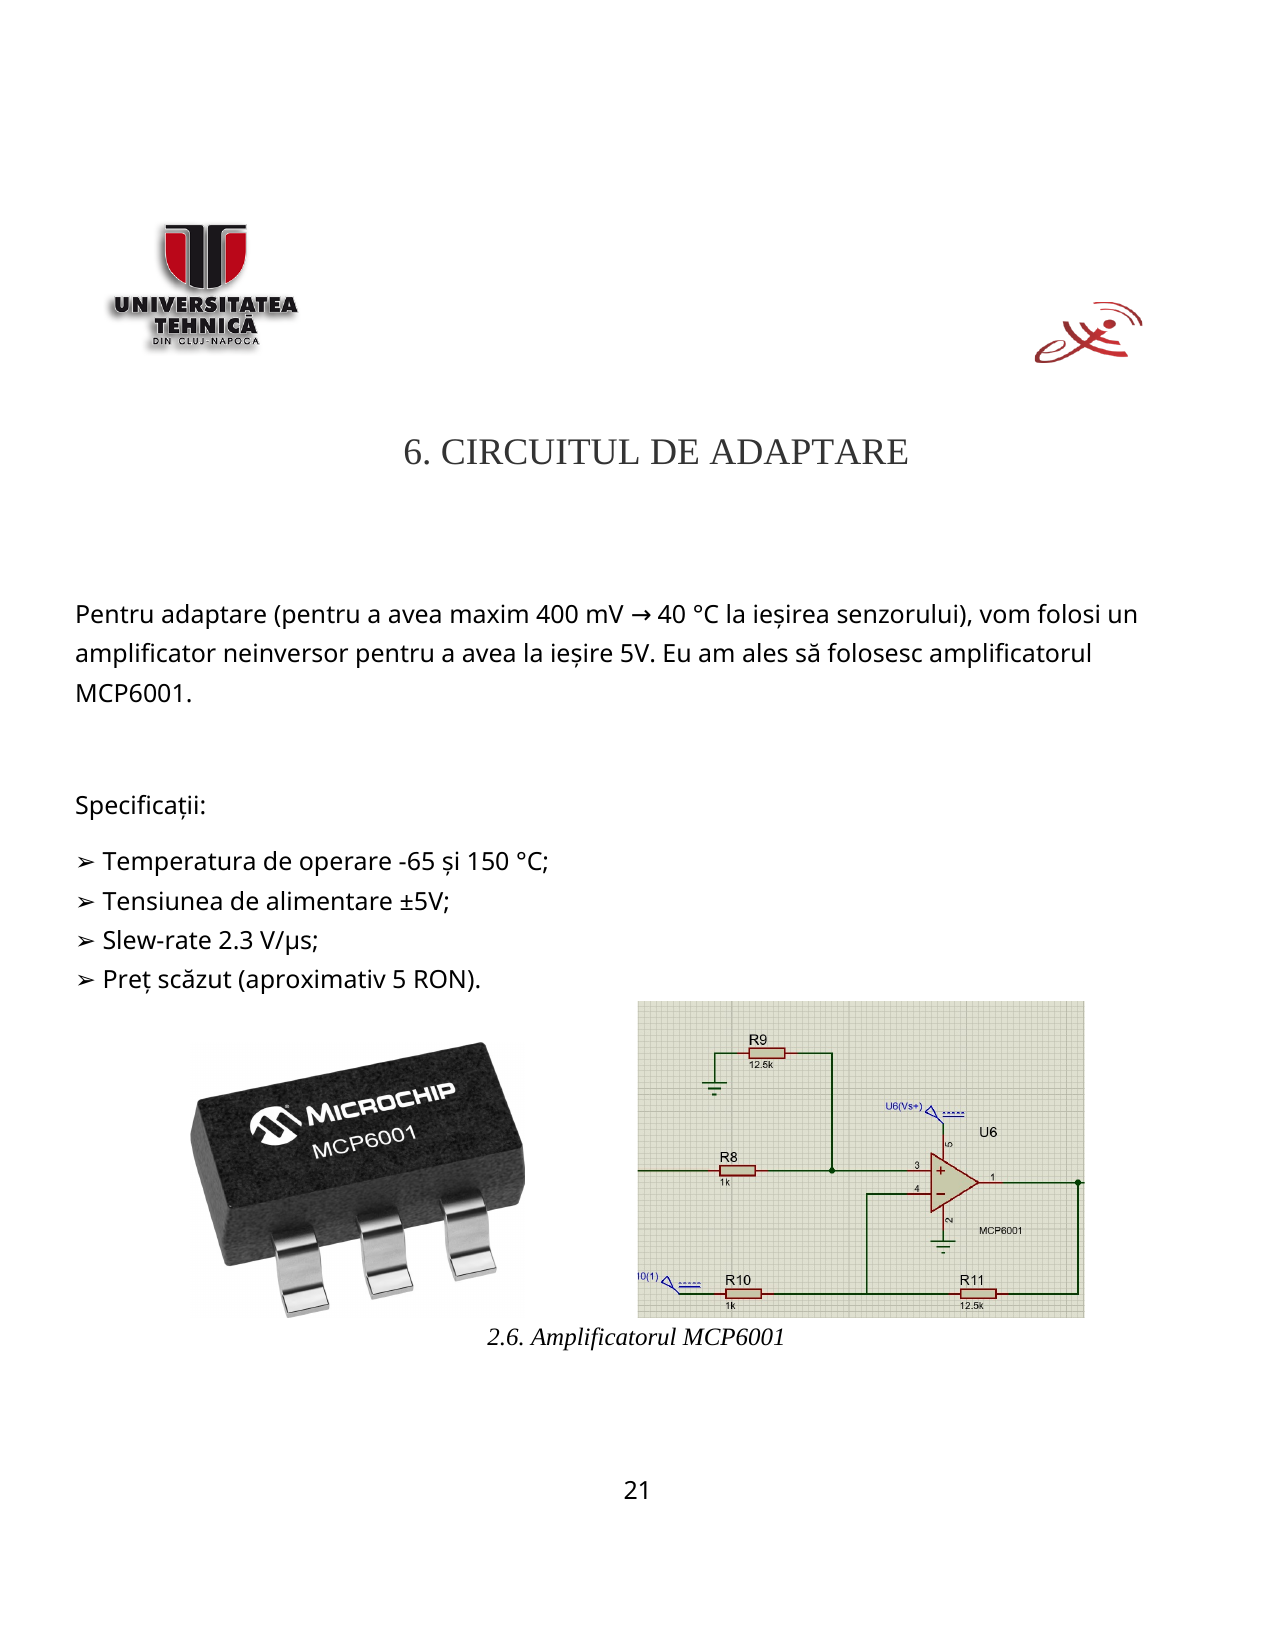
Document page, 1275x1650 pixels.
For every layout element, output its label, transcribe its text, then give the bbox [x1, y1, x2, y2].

text 2.6. Amplificatorul MCP6001 [75, 1322, 1200, 1351]
list CIRCUITUL DE ADAPTARE [112, 429, 1200, 473]
text ➢ Temperatura de operare -65 și 150 °C; [75, 844, 1200, 878]
text Specificații: [75, 787, 1200, 822]
text ➢ Tensiunea de alimentare ±5V; [75, 883, 1200, 917]
text Pentru adaptare (pentru a avea maxim 400 mV → 40 °C la ieșirea senzorului), vom folosi un amplificator neinversor pentru a avea la ieșire 5V. Eu am ales să folosesc amplificatorul MCP6001. [75, 596, 1200, 709]
text ➢ Preț scăzut (aproximativ 5 RON). [75, 962, 1200, 996]
text ➢ Slew-rate 2.3 V/μs; [75, 923, 1200, 957]
